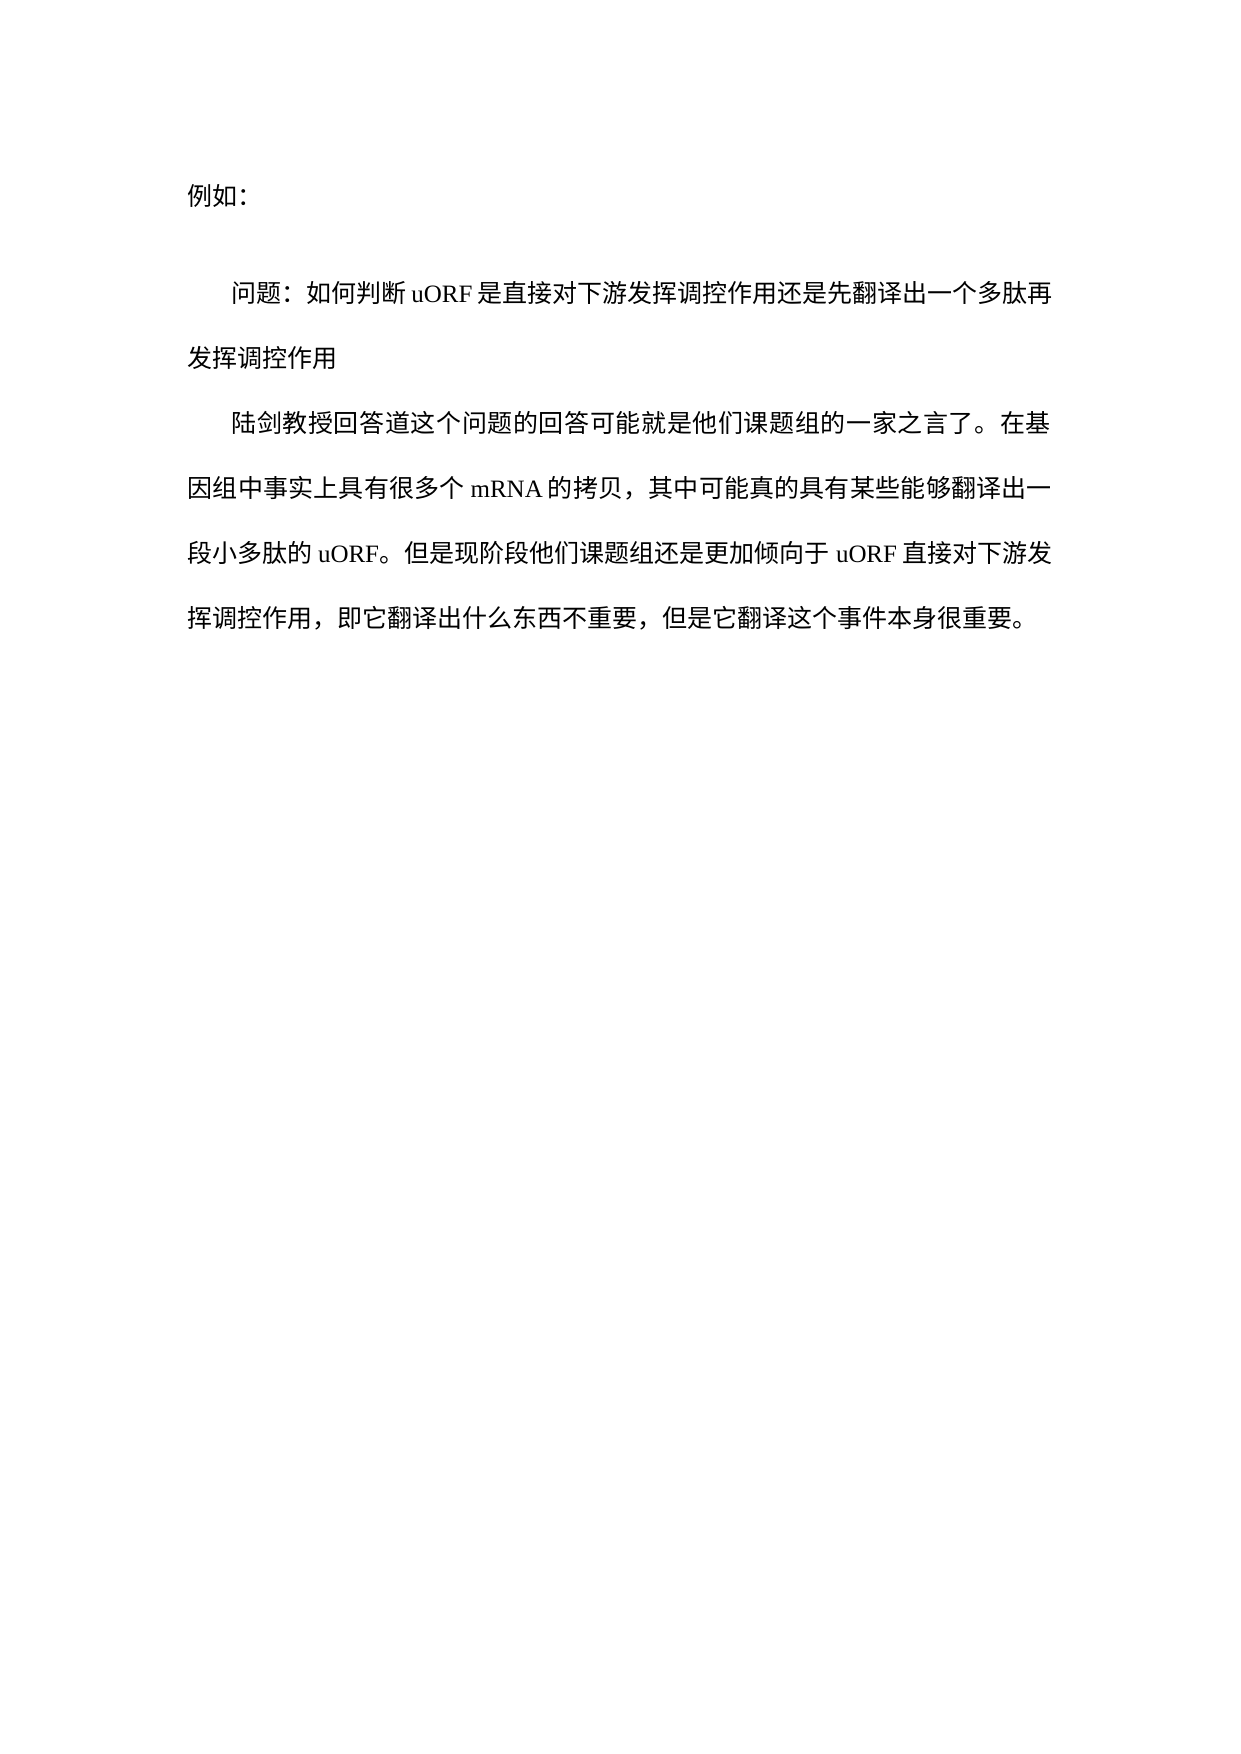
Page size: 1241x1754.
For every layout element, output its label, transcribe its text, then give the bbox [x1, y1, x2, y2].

text 问题：如何判断uORF是直接对下游发挥调控作用还是先翻译出一个多肽再发挥调控作用 [187, 259, 1053, 389]
text 陆剑教授回答道这个问题的回答可能就是他们课题组的一家之言了。在基因组中事实上具有很多个mRNA的拷贝，其中可能真的具有某些能够翻译出一段小多肽的uORF。但是现阶段他们课题组还是更加倾向于uORF直接对下游发挥调控作用，即它翻译出什么东西不重要，但是它翻译这个事件本身很重要。 [187, 389, 1053, 649]
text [187, 162, 1053, 227]
